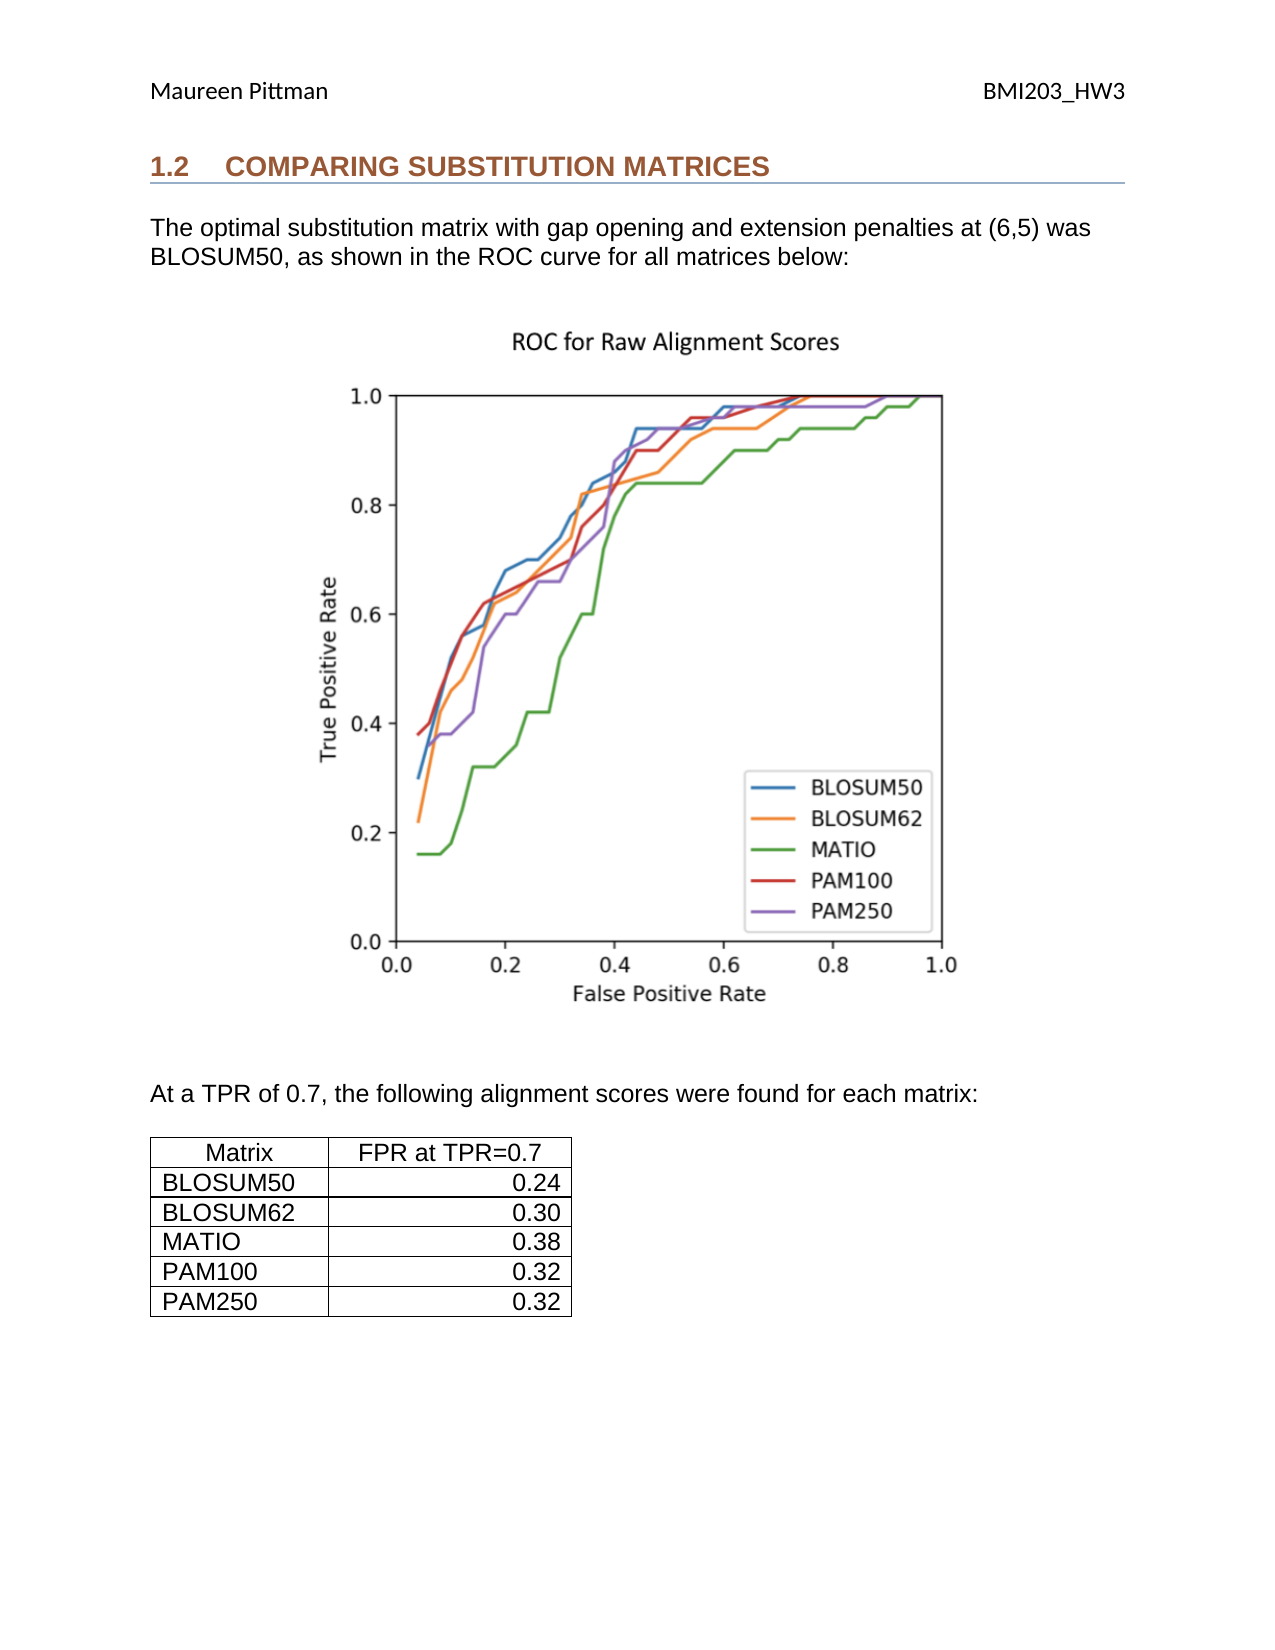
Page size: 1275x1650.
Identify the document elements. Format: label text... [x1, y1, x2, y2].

text 1.2 COMPARING Substitution matrices [150, 150, 1125, 182]
table_cell 0.24 [329, 1168, 571, 1196]
table_cell 0.32 [329, 1257, 571, 1286]
table_cell BLOSUM50 [151, 1168, 328, 1196]
table_cell PAM100 [151, 1257, 328, 1286]
text The optimal substitution matrix with gap opening and extension penalties at (6,5) was BLOSUM50, as shown in the ROC curve for all matrices below: [150, 213, 1125, 270]
text At a TPR of 0.7, the following alignment scores were found for each matrix: [150, 1079, 1125, 1108]
table_cell BLOSUM62 [151, 1198, 328, 1226]
table_cell 0.30 [329, 1198, 571, 1226]
table_cell PAM250 [151, 1287, 328, 1316]
table_header Matrix [151, 1138, 328, 1167]
table_cell 0.32 [329, 1287, 571, 1316]
table_cell 0.38 [329, 1227, 571, 1256]
table_header FPR at TPR=0.7 [329, 1138, 571, 1167]
picture [255, 298, 1020, 1022]
table_cell MATIO [151, 1227, 328, 1256]
